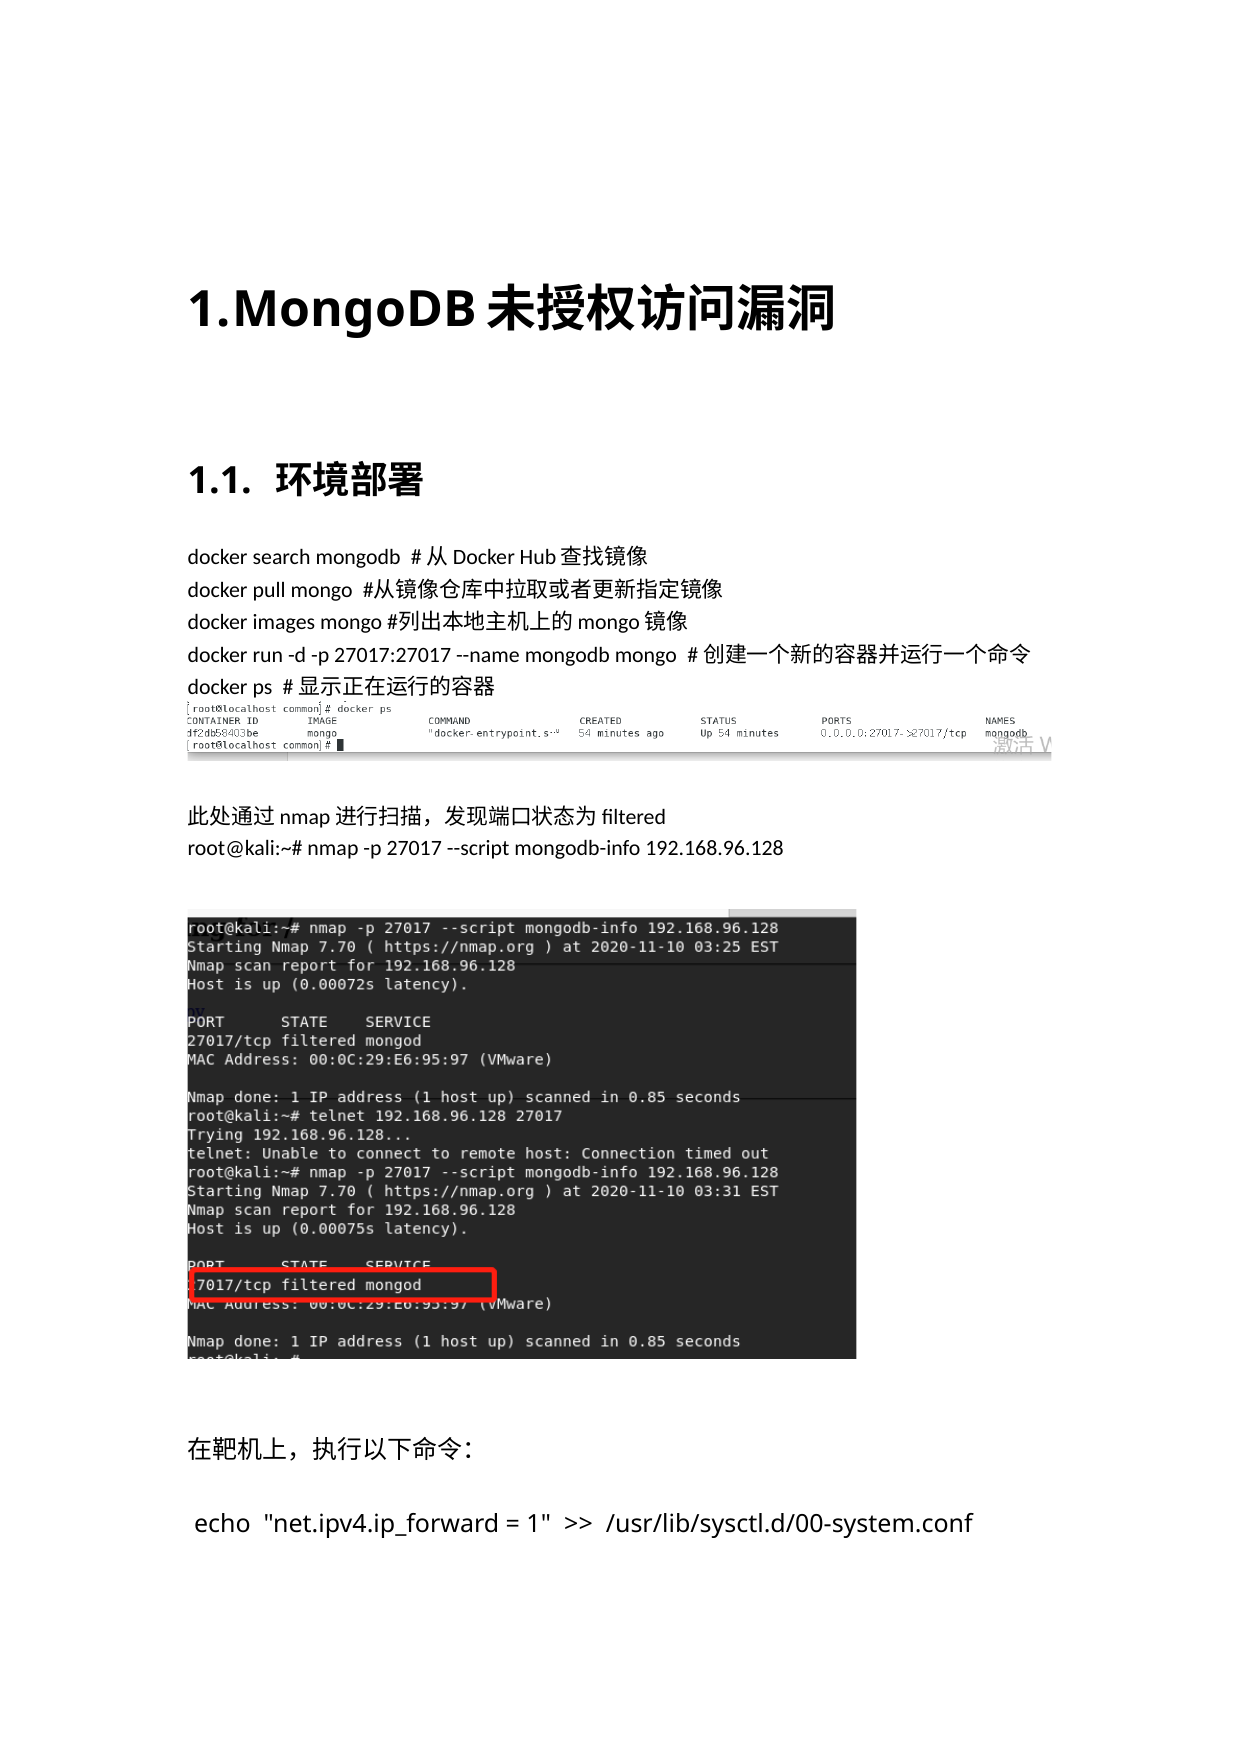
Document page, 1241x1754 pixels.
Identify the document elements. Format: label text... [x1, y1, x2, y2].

text docker images mongo #列出本地主机上的mongo镜像 [187, 604, 1053, 636]
text docker pull mongo #从镜像仓库中拉取或者更新指定镜像 [187, 571, 1053, 604]
picture [187, 909, 857, 1359]
text docker run -d -p 27017:27017 --name mongodb mongo # 创建一个新的容器并运行一个命令 [187, 636, 1053, 669]
picture [187, 701, 1052, 761]
text root@kali:~# nmap -p 27017 --script mongodb-info 192.168.96.128 [187, 831, 1053, 864]
text 在靶机上，执行以下命令： [187, 1415, 1053, 1480]
subtitle MongoDB未授权访问漏洞 [187, 256, 1053, 354]
subtitle 环境部署 [187, 444, 1053, 509]
text 此处通过nmap进行扫描，发现端口状态为filtered [187, 799, 1053, 831]
text docker search mongodb # 从Docker Hub查找镜像 [187, 539, 1053, 571]
text echo "net.ipv4.ip_forward = 1" >> /usr/lib/sysctl.d/00-system.conf [187, 1490, 1053, 1555]
text docker ps # 显示正在运行的容器 [187, 669, 1053, 701]
